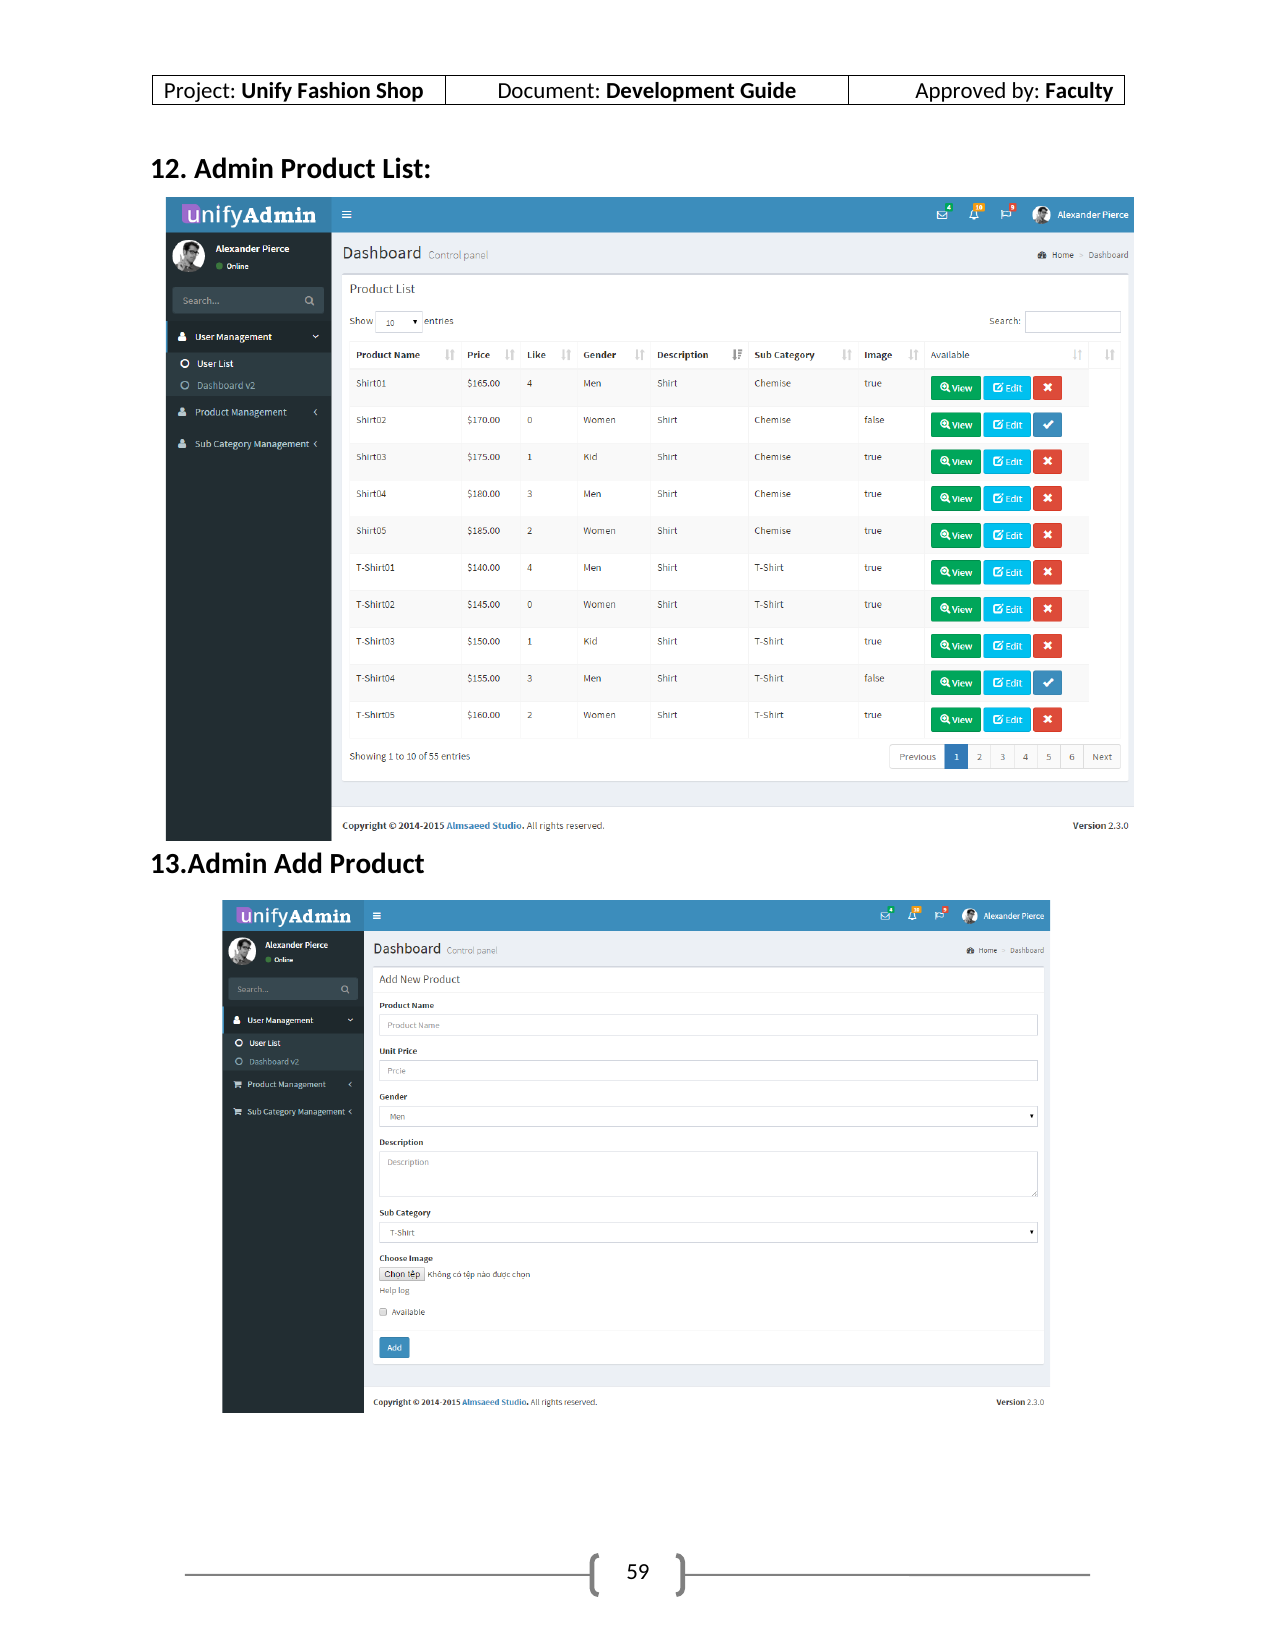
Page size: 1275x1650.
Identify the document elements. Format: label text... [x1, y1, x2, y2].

picture [165, 197, 1134, 841]
picture [222, 900, 1050, 1413]
list Admin Product List: [150, 150, 1125, 186]
